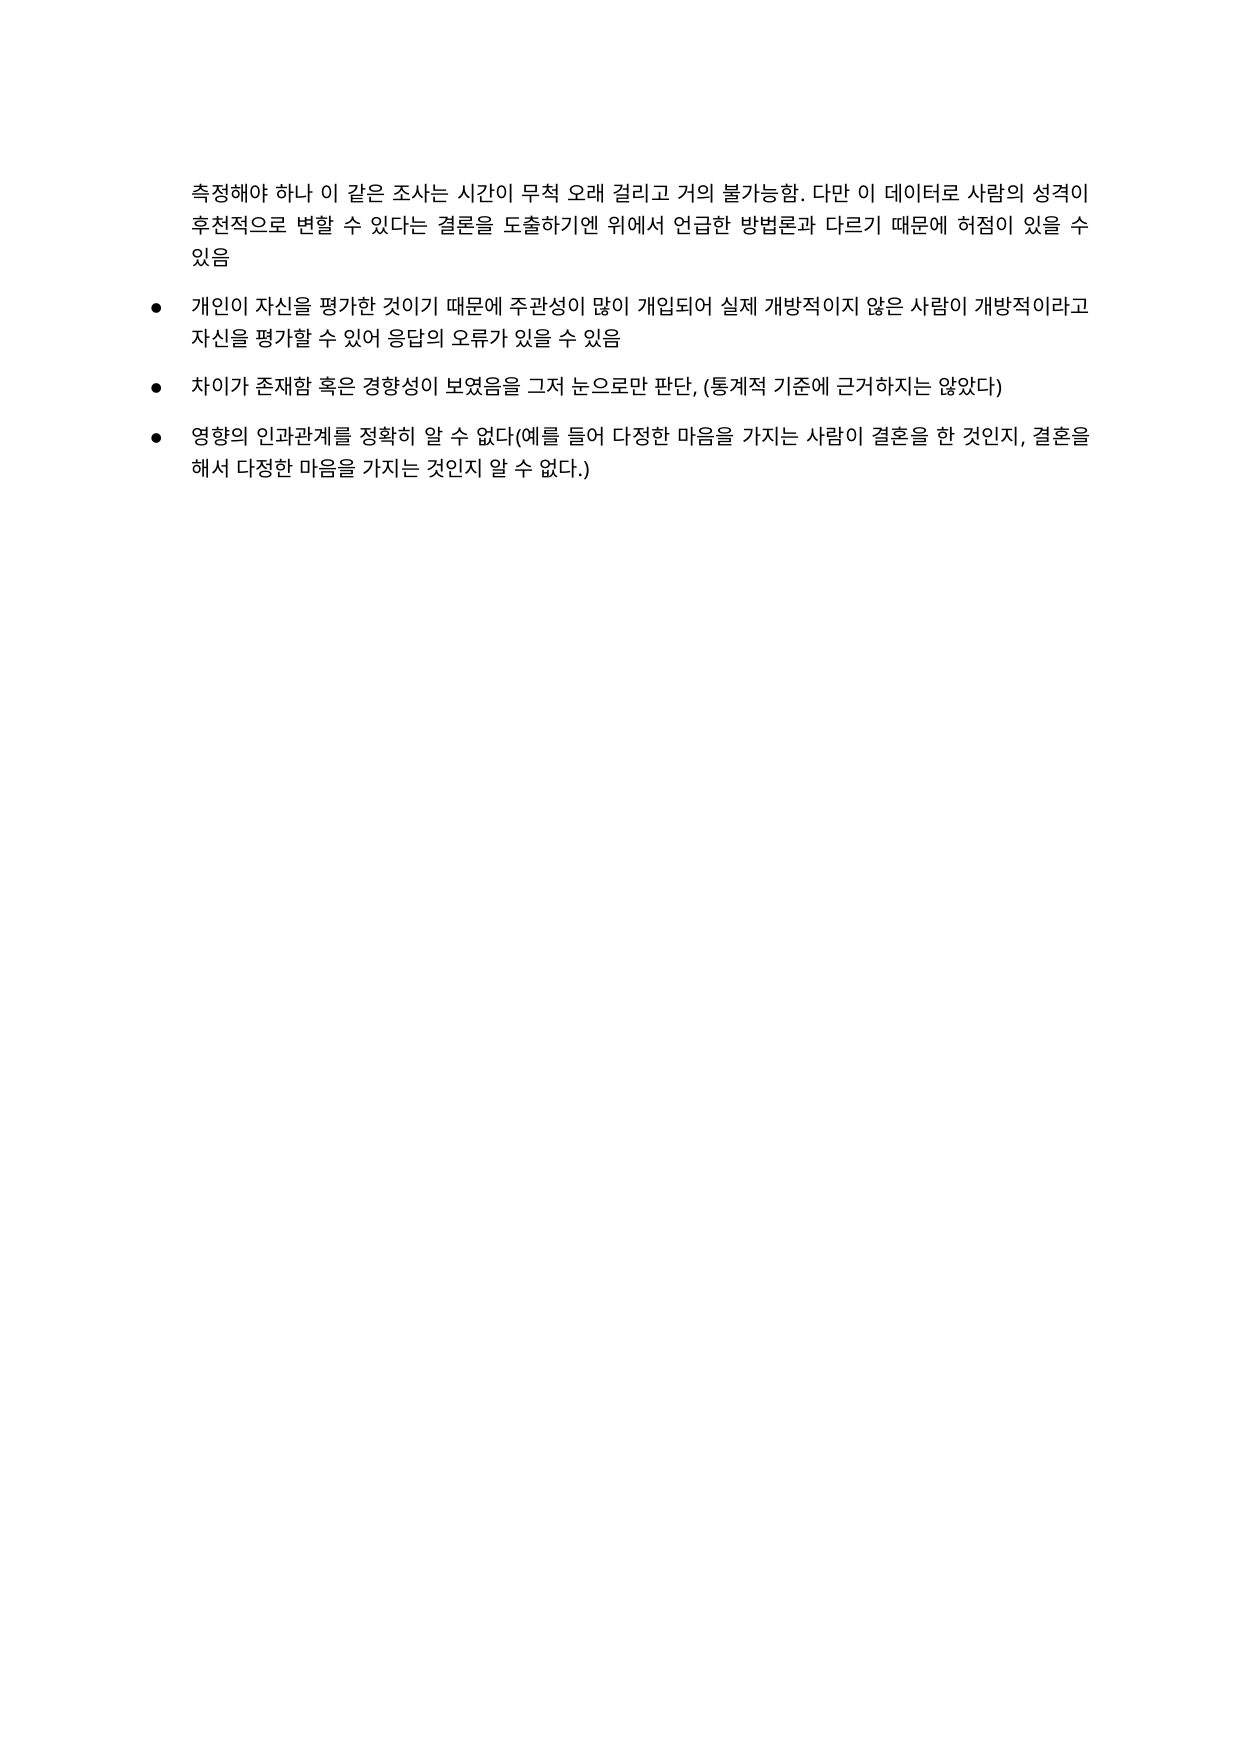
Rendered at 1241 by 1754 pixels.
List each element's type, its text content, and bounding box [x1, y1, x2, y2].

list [150, 177, 1090, 271]
list 영향의 인과관계를 정확히 알 수 없다(예를 들어 다정한 마음을 가지는 사람이 결혼을 한 것인지, 결혼을 해서 다정한 마음을 가지는 것인지 알 수 없다.) [150, 420, 1090, 483]
list 개인이 자신을 평가한 것이기 때문에 주관성이 많이 개입되어 실제 개방적이지 않은 사람이 개방적이라고 자신을 평가할 수 있어 응답의 오류가 있을 수 있음 [150, 290, 1090, 352]
list 차이가 존재함 혹은 경향성이 보였음을 그저 눈으로만 판단, (통계적 기준에 근거하지는 않았다) [150, 371, 1090, 401]
